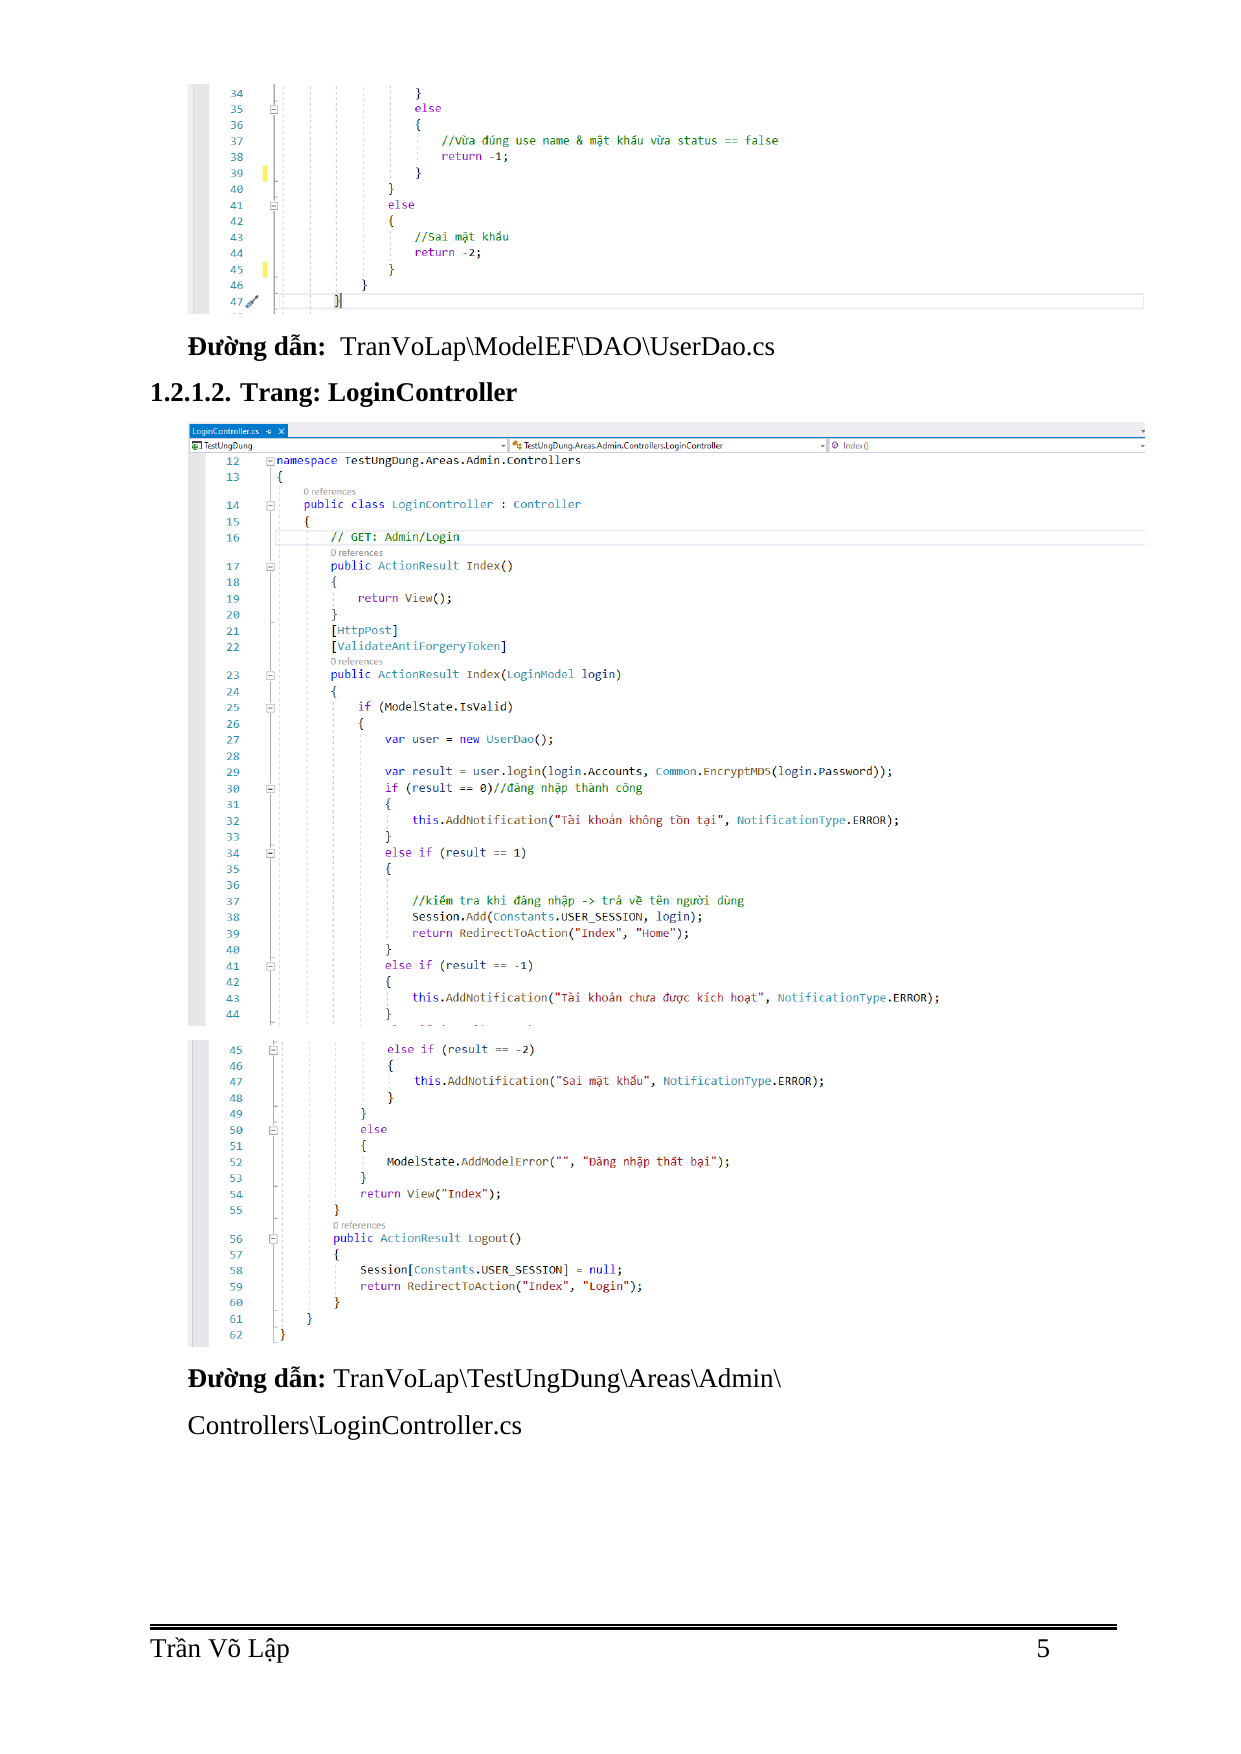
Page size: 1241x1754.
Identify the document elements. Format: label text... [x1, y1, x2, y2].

picture [187, 422, 1146, 1026]
text Đường dẫn: TranVoLap\TestUngDung\Areas\Admin\ Controllers\LoginController.cs [187, 1362, 1107, 1440]
picture [187, 1040, 1146, 1347]
subtitle Trang: LoginController [150, 376, 1107, 407]
picture [187, 84, 1146, 314]
text Đường dẫn: TranVoLap\ModelEF\DAO\UserDao.cs [187, 329, 1107, 361]
